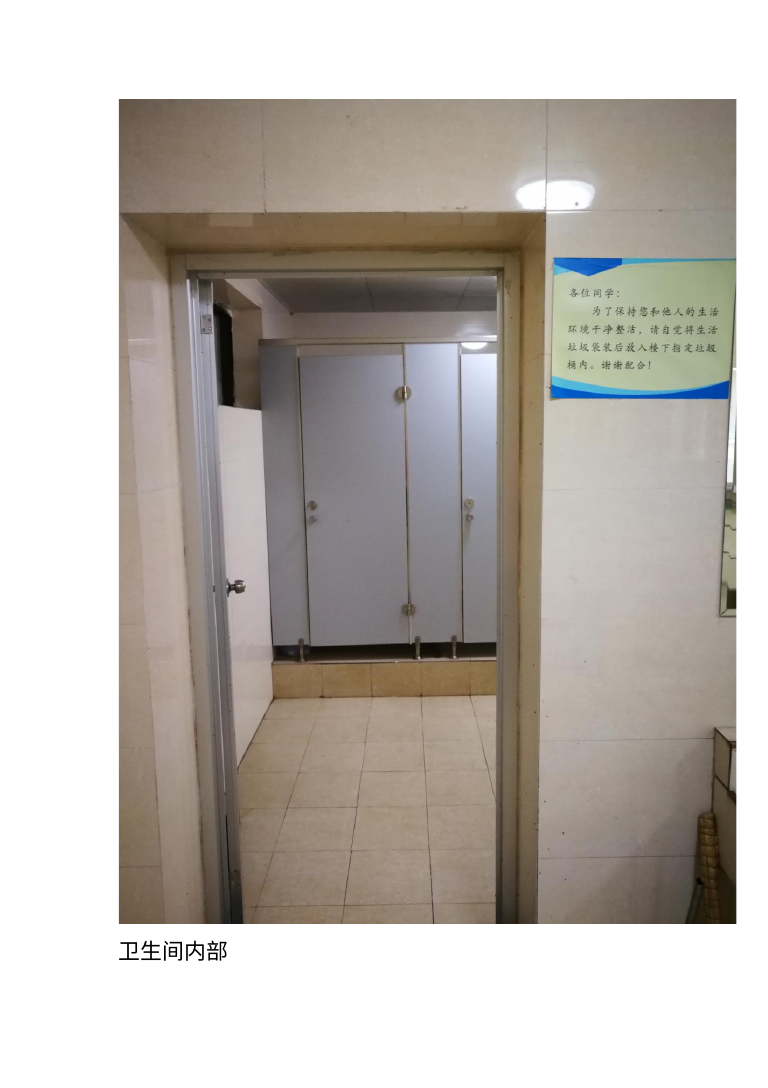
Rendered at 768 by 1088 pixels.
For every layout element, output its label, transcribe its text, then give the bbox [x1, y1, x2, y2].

text 卫生间内部 [75, 934, 693, 966]
picture [118, 99, 737, 924]
